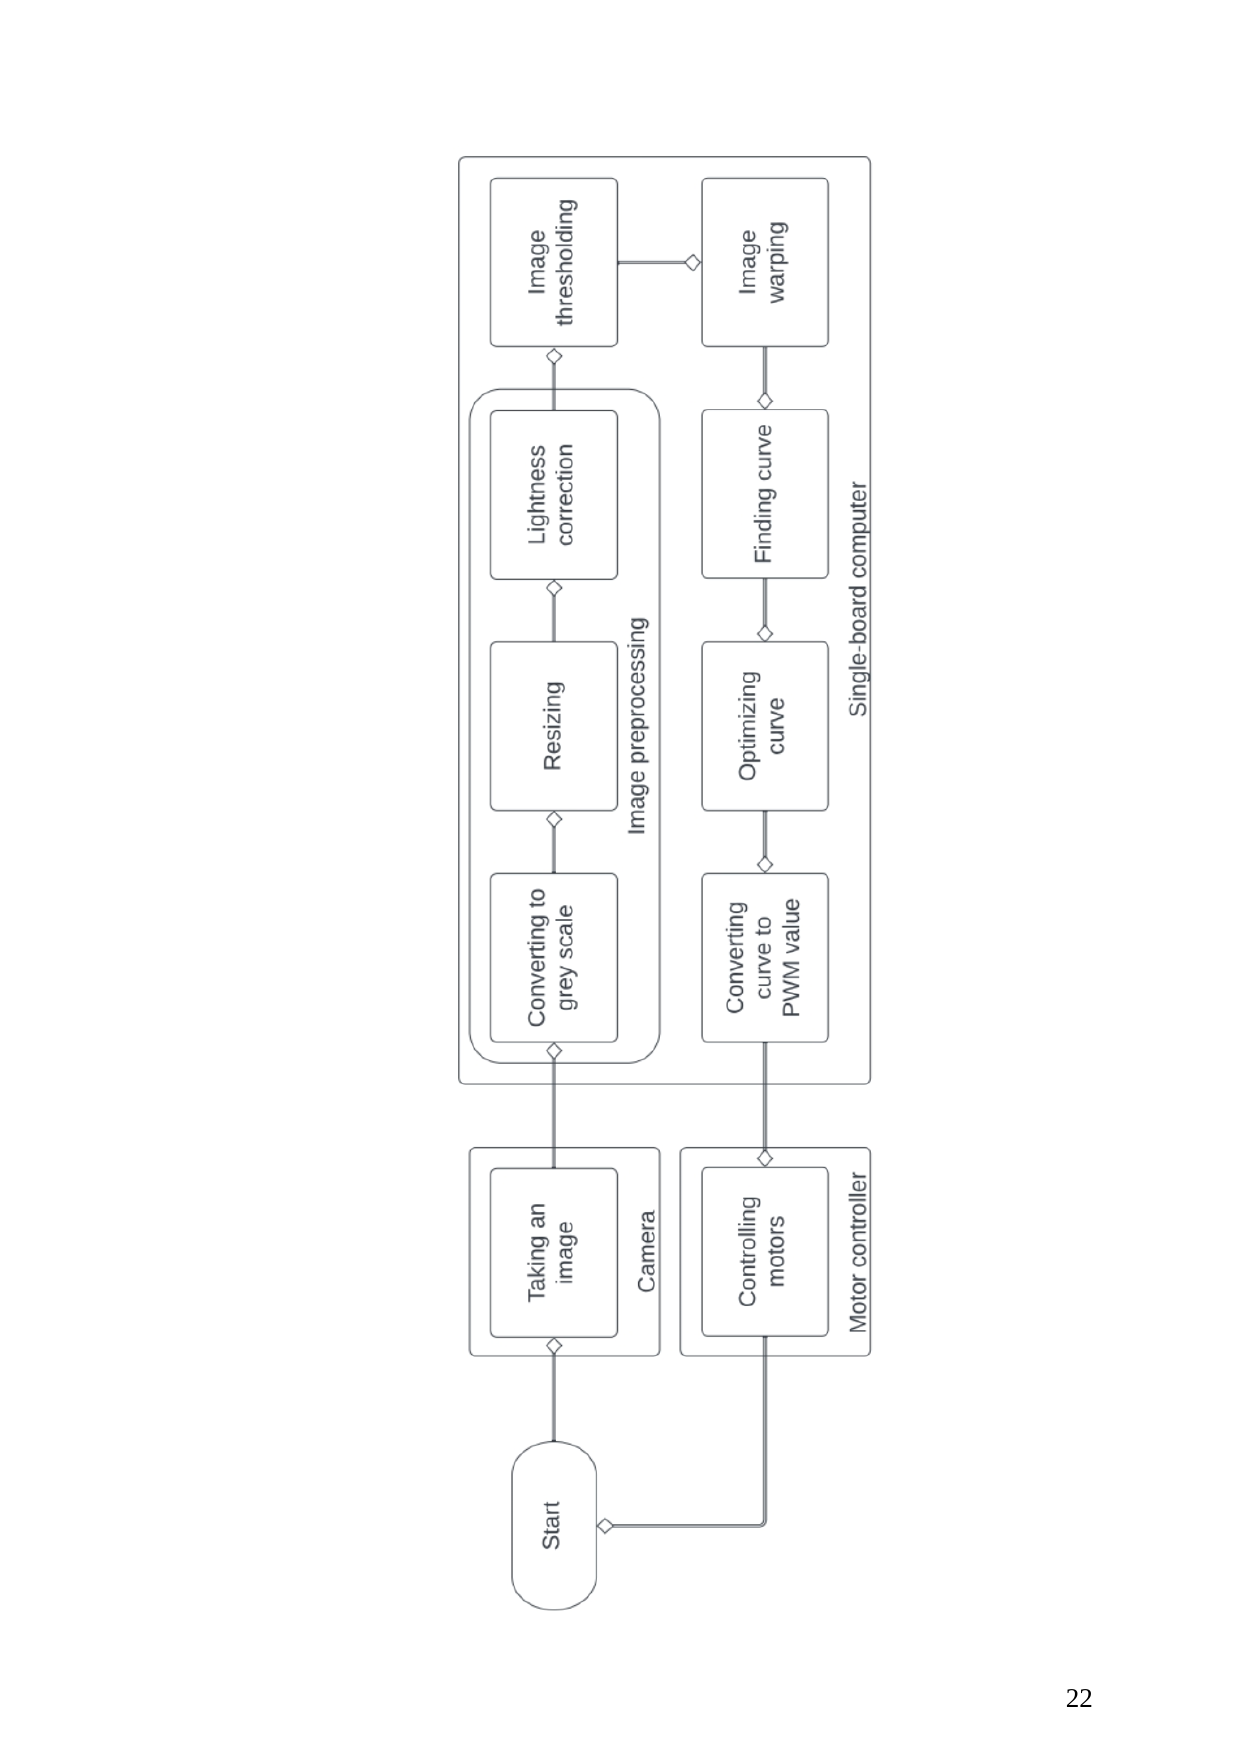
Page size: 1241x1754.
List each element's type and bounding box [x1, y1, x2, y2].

picture [446, 144, 880, 1613]
